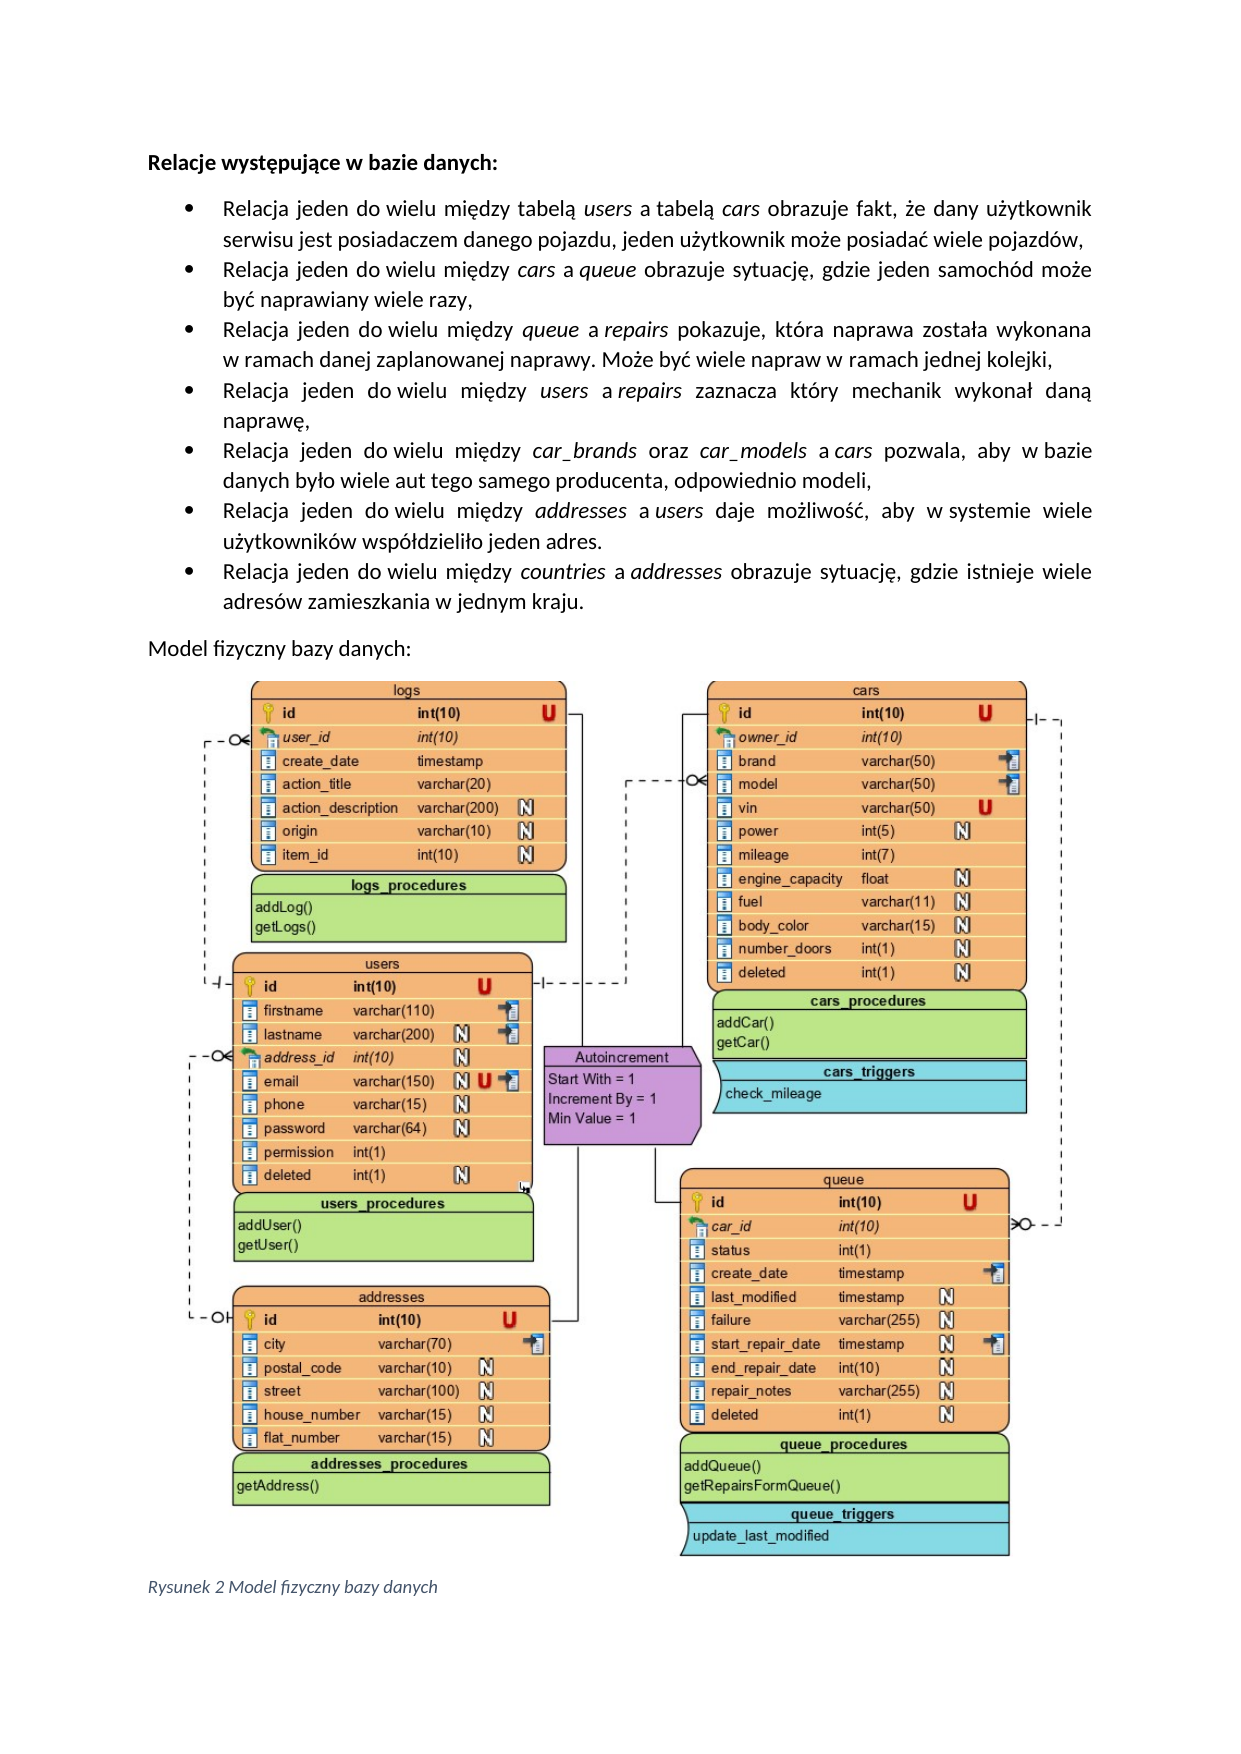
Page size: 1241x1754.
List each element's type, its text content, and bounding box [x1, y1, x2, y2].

list Relacja jeden do wielu między addresses a users daje możliwość, aby w systemie wiele użytkowników współdzieliło jeden adres. [185, 497, 1093, 555]
text Model fizyczny bazy danych: [148, 634, 1093, 662]
list Relacja jeden do wielu między queue a repairs pokazuje, która naprawa została wykonana w ramach danej zaplanowanej naprawy. Może być wiele napraw w ramach jednej kolejki, [185, 315, 1093, 373]
list Relacja jeden do wielu między tabelą users a tabelą cars obrazuje fakt, że dany użytkownik serwisu jest posiadaczem danego pojazdu, jeden użytkownik może posiadać wiele pojazdów, [185, 194, 1093, 253]
list Relacja jeden do wielu między car_brands oraz car_models a cars pozwala, aby w bazie danych było wiele aut tego samego producenta, odpowiednio modeli, [185, 436, 1093, 494]
list Relacja jeden do wielu między cars a queue obrazuje sytuację, gdzie jeden samochód może być naprawiany wiele razy, [185, 255, 1093, 313]
text Relacje występujące w bazie danych: [148, 148, 1093, 176]
list Relacja jeden do wielu między countries a addresses obrazuje sytuację, gdzie istnieje wiele adresów zamieszkania w jednym kraju. [185, 557, 1093, 615]
picture [177, 681, 1063, 1557]
list Relacja jeden do wielu między users a repairs zaznacza który mechanik wykonał daną naprawę, [185, 376, 1093, 434]
